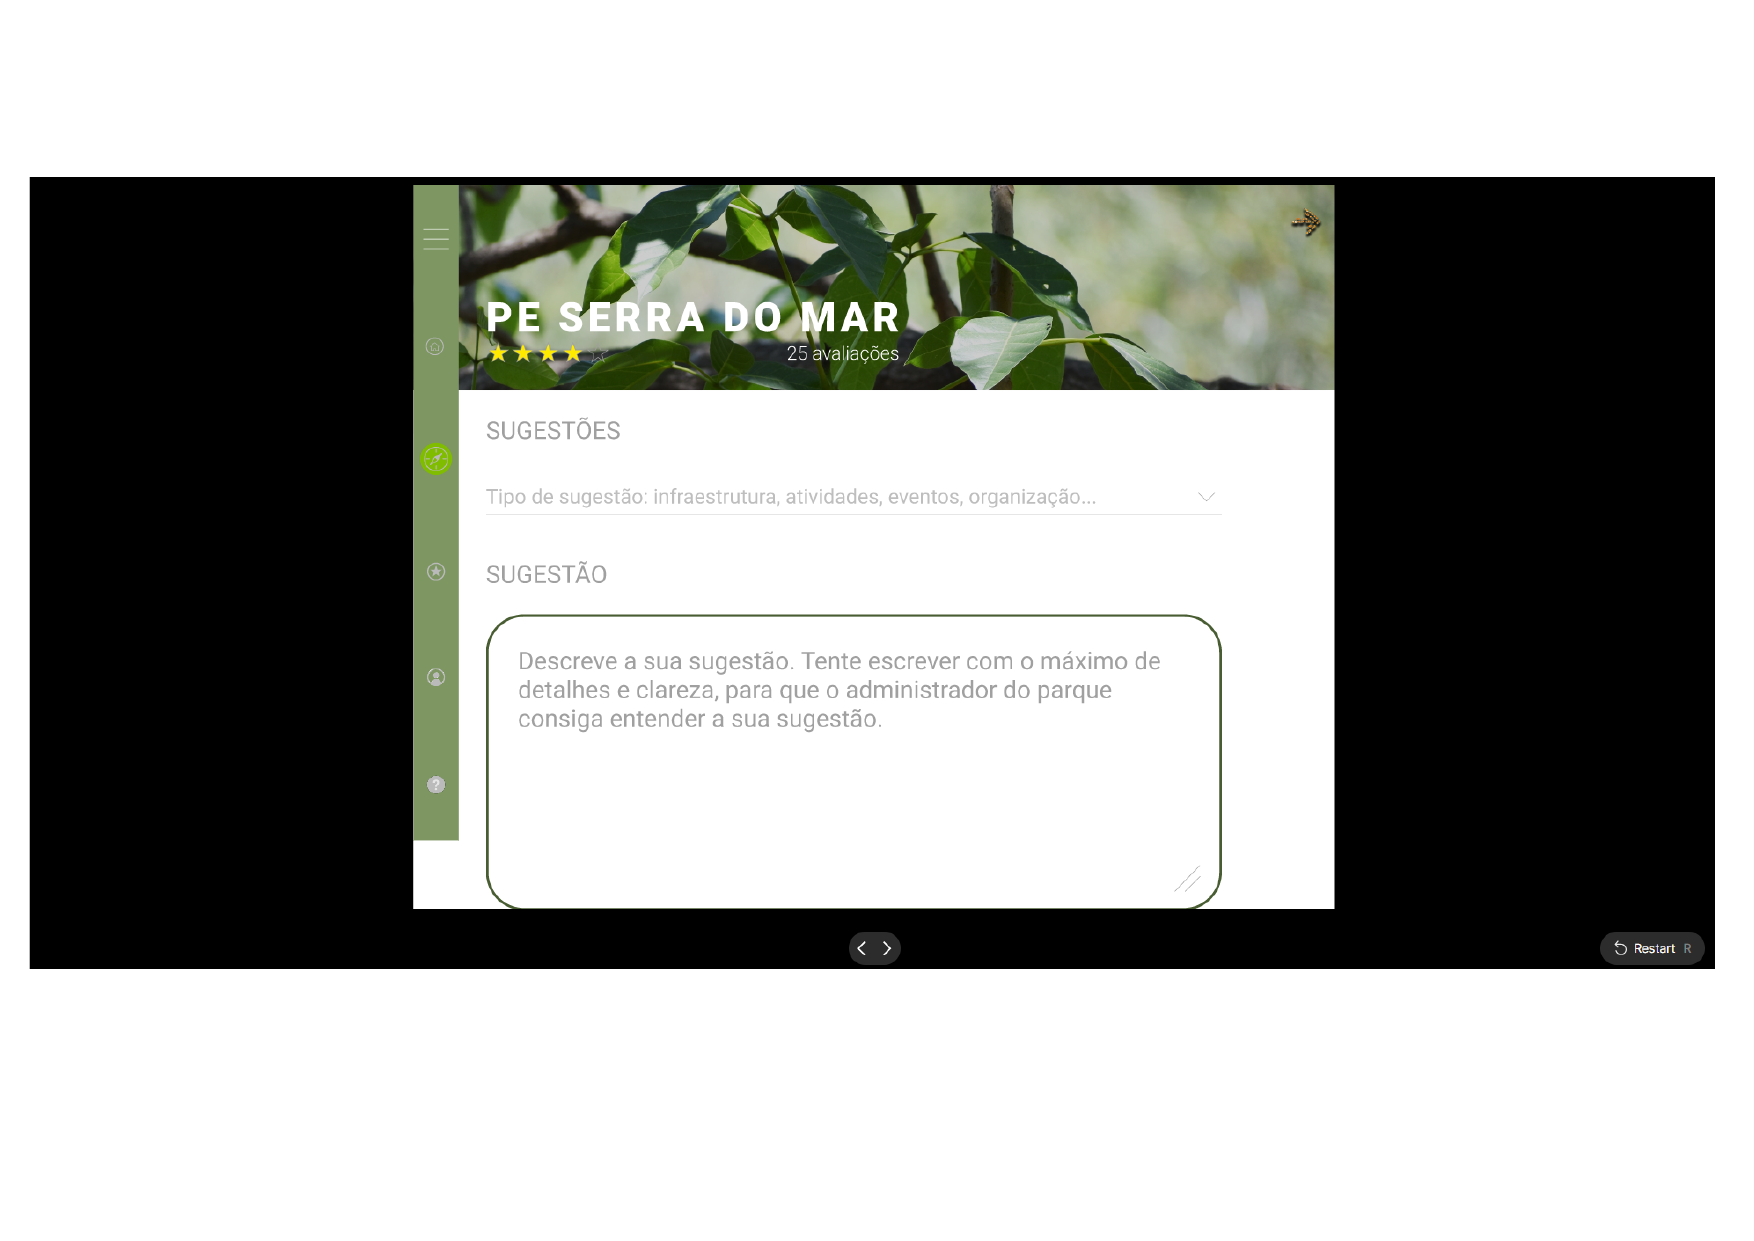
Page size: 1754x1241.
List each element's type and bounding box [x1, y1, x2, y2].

picture [29, 177, 1715, 969]
